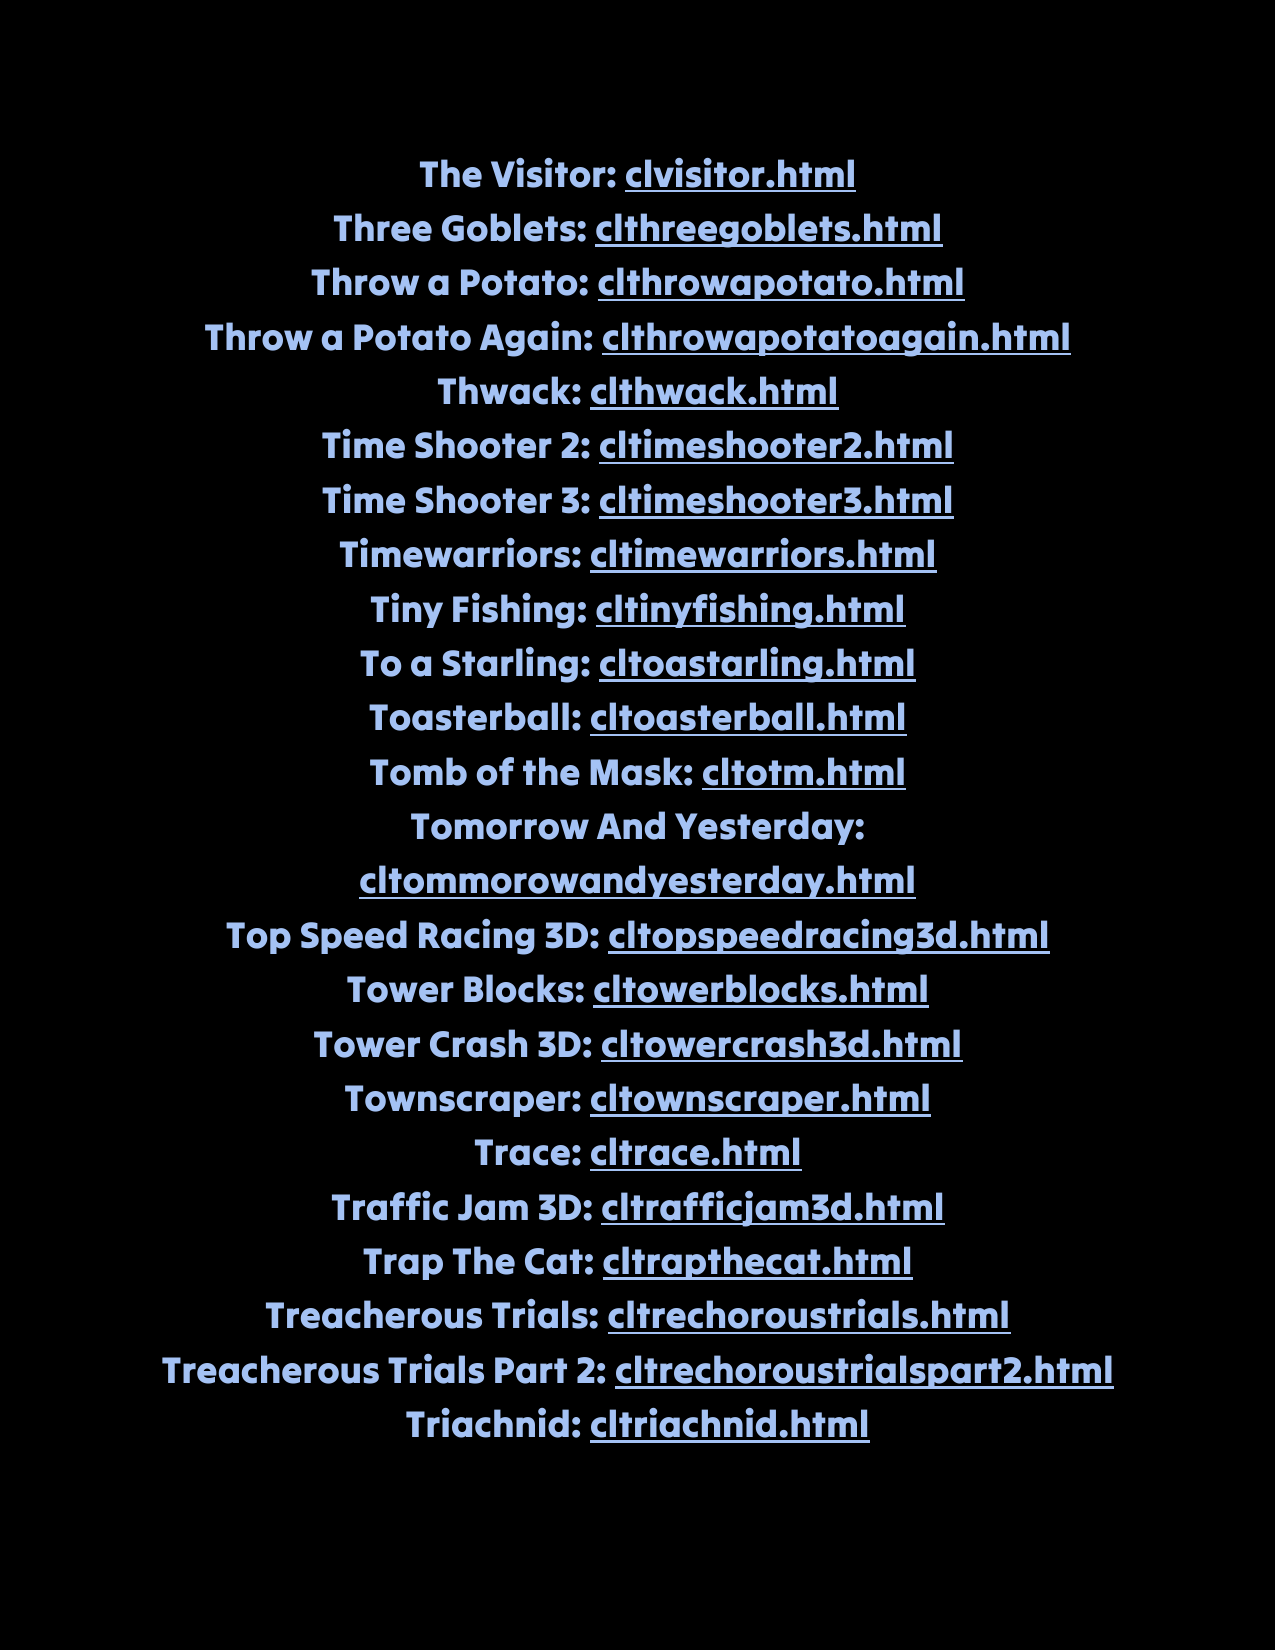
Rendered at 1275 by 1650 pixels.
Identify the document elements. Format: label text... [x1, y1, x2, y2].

text Time Shooter 2: cltimeshooter2.html [150, 422, 1125, 469]
text Tomb of the Mask: cltotm.html [150, 748, 1125, 795]
text Three Goblets: clthreegoblets.html [150, 204, 1125, 252]
text Townscraper: cltownscraper.html [150, 1074, 1125, 1122]
text The Visitor: clvisitor.html [150, 150, 1125, 197]
text Trap The Cat: cltrapthecat.html [150, 1237, 1125, 1285]
text Trace: cltrace.html [150, 1129, 1125, 1176]
text Treacherous Trials Part 2: cltrechoroustrialspart2.html [150, 1346, 1125, 1393]
text Time Shooter 3: cltimeshooter3.html [150, 476, 1125, 523]
text Treacherous Trials: cltrechoroustrials.html [150, 1292, 1125, 1339]
text Triachnid: cltriachnid.html [150, 1401, 1125, 1448]
text Tower Crash 3D: cltowercrash3d.html [150, 1020, 1125, 1067]
text Thwack: clthwack.html [150, 367, 1125, 415]
text Tiny Fishing: cltinyfishing.html [150, 585, 1125, 632]
text Tower Blocks: cltowerblocks.html [150, 966, 1125, 1013]
text Toasterball: cltoasterball.html [150, 694, 1125, 741]
text Top Speed Racing 3D: cltopspeedracing3d.html [150, 911, 1125, 958]
text To a Starling: cltoastarling.html [150, 639, 1125, 687]
text Traffic Jam 3D: cltrafficjam3d.html [150, 1183, 1125, 1230]
text Throw a Potato: clthrowapotato.html [150, 259, 1125, 306]
text Timewarriors: cltimewarriors.html [150, 531, 1125, 578]
text Throw a Potato Again: clthrowapotatoagain.html [150, 313, 1125, 360]
text Tomorrow And Yesterday: cltommorowandyesterday.html [150, 802, 1125, 904]
